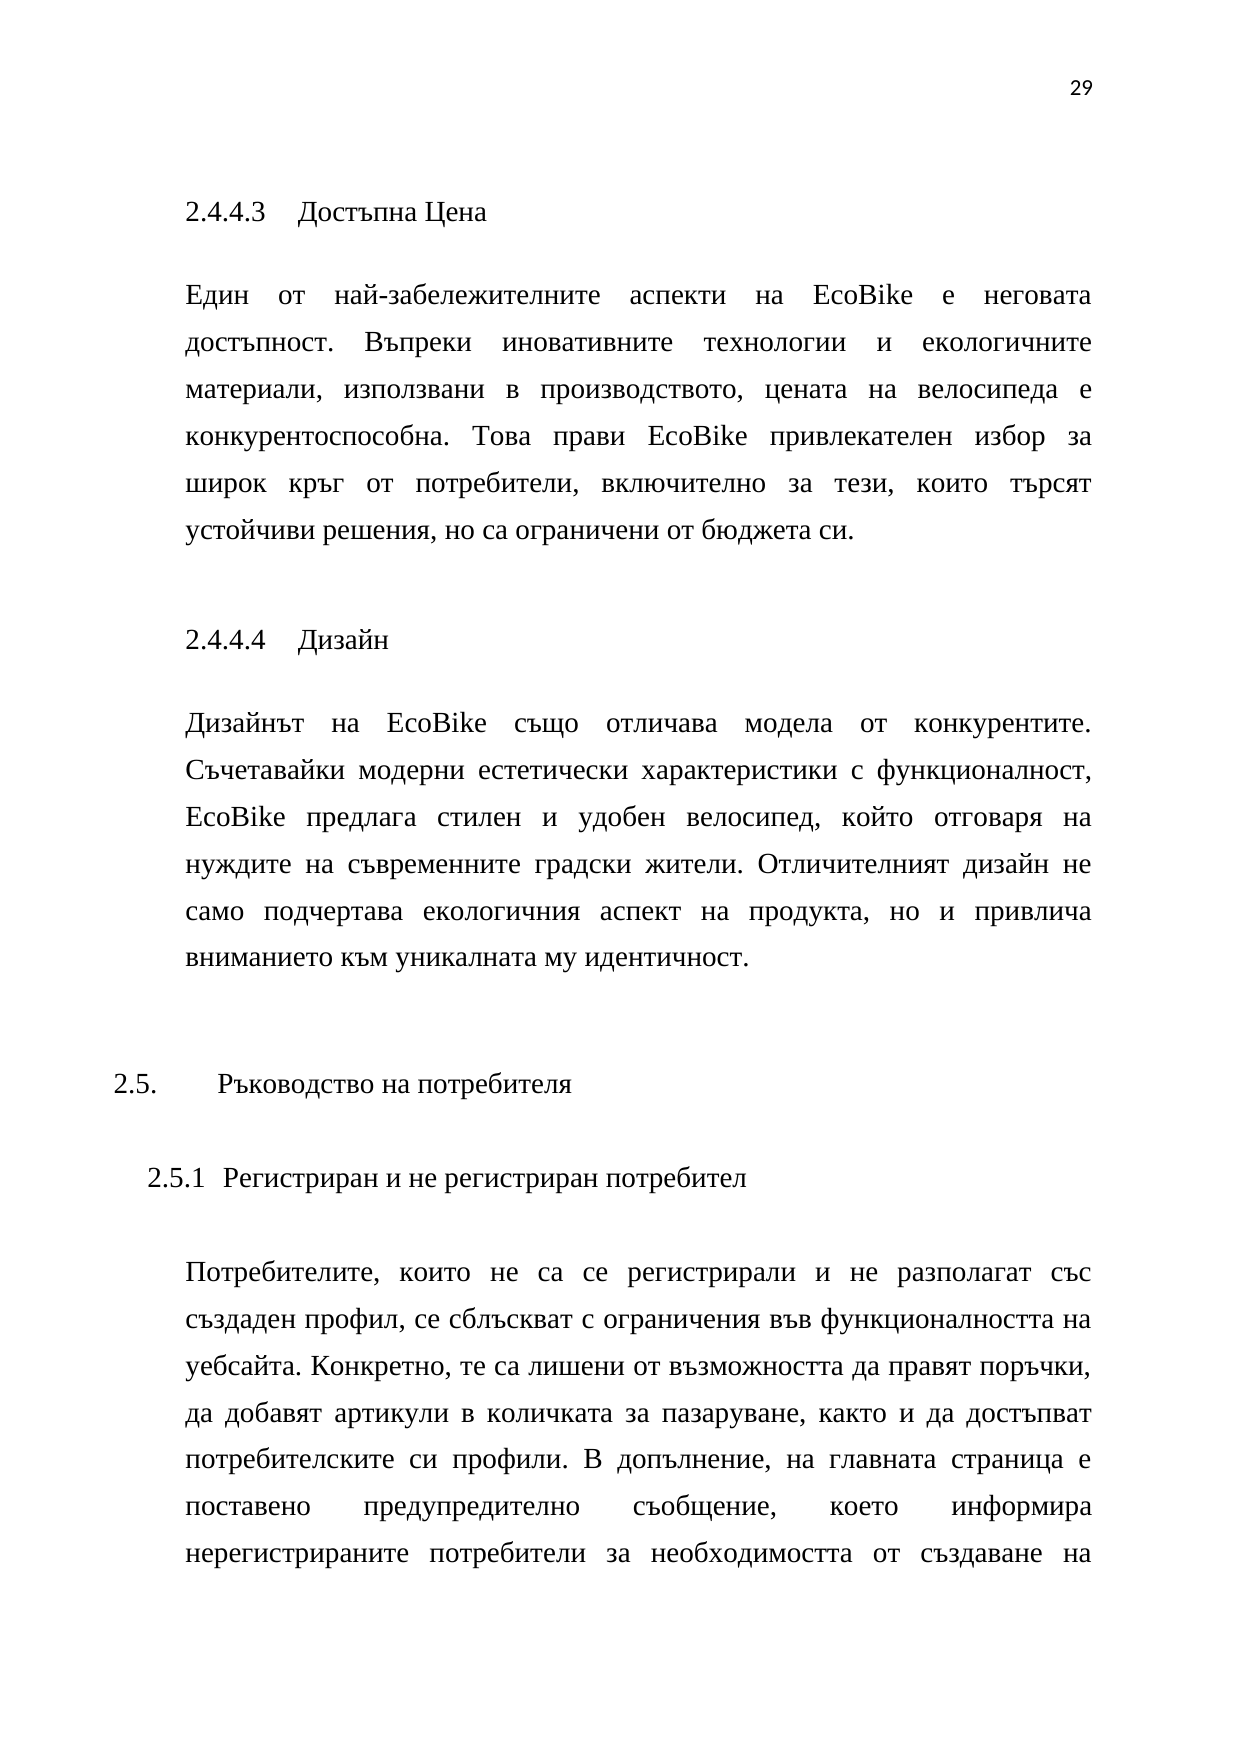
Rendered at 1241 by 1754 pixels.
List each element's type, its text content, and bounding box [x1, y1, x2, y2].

subtitle 2.4.4.3 Достъпна Цена [148, 194, 1093, 228]
subtitle Ръководство на потребителя [157, 1067, 1093, 1100]
subtitle 2.4.4.4 Дизайн [148, 622, 1093, 656]
text Дизайнът на EcoBike също отличава модела от конкурентите. Съчетавайки модерни естетически характеристики с функционалност, EcoBike предлага стилен и удобен велосипед, който отговаря на нуждите на съвременните градски жители. Отличителният дизайн не само подчертава екологичния аспект на продукта, но и привлича вниманието към уникалната му идентичност. [185, 705, 1093, 973]
subtitle 2.5.1 Регистриран и не регистриран потребител [147, 1160, 1093, 1194]
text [185, 1254, 1093, 1569]
text Един от най-забележителните аспекти на EcoBike е неговата достъпност. Въпреки иновативните технологии и екологичните материали, използвани в производството, цената на велосипеда е конкурентоспособна. Това прави EcoBike привлекателен избор за широк кръг от потребители, включително за тези, които търсят устойчиви решения, но са ограничени от бюджета си. [185, 277, 1093, 545]
